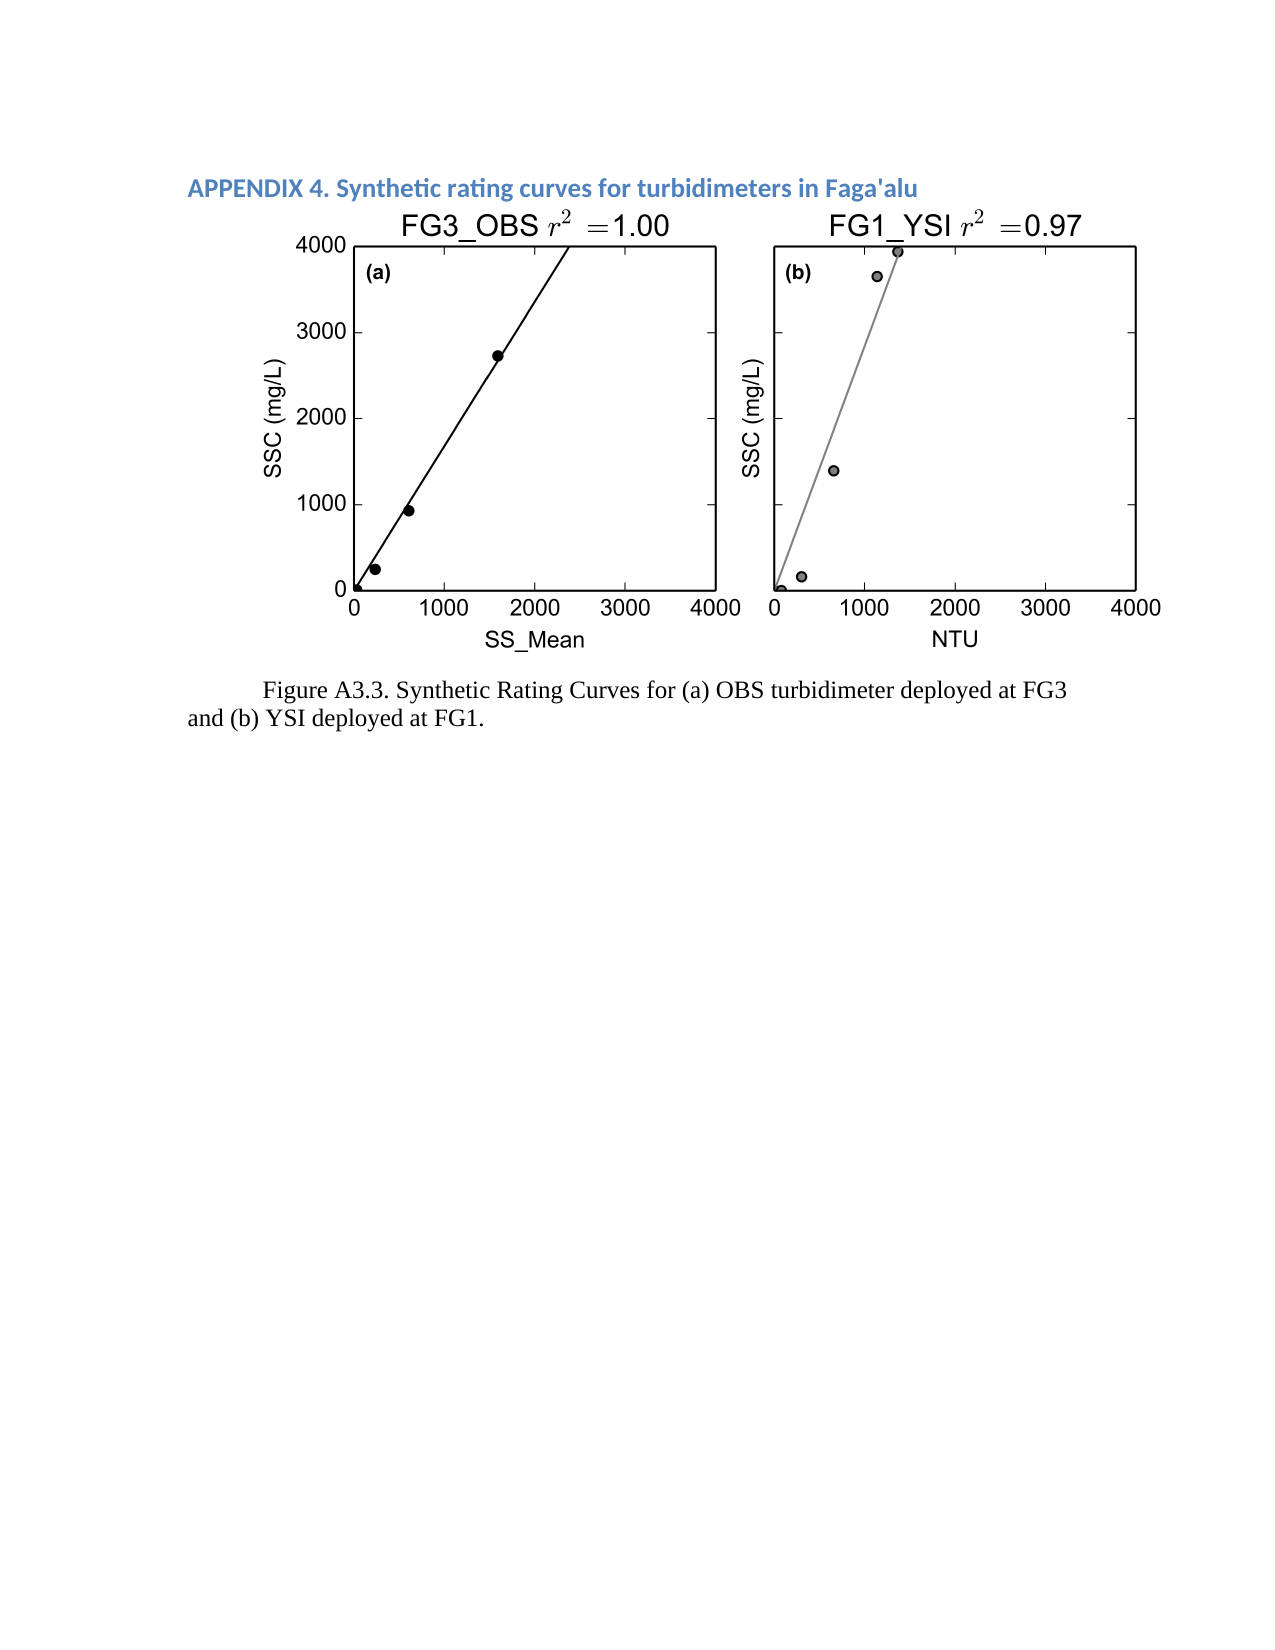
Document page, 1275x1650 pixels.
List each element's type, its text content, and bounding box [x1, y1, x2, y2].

picture [262, 203, 1163, 654]
text Figure A3.3. Synthetic Rating Curves for (a) OBS turbidimeter deployed at FG3 and (b) YSI deployed at FG1. [187, 675, 1087, 732]
subtitle APPENDIX 4. Synthetic rating curves for turbidimeters in Faga'alu [187, 171, 1087, 204]
